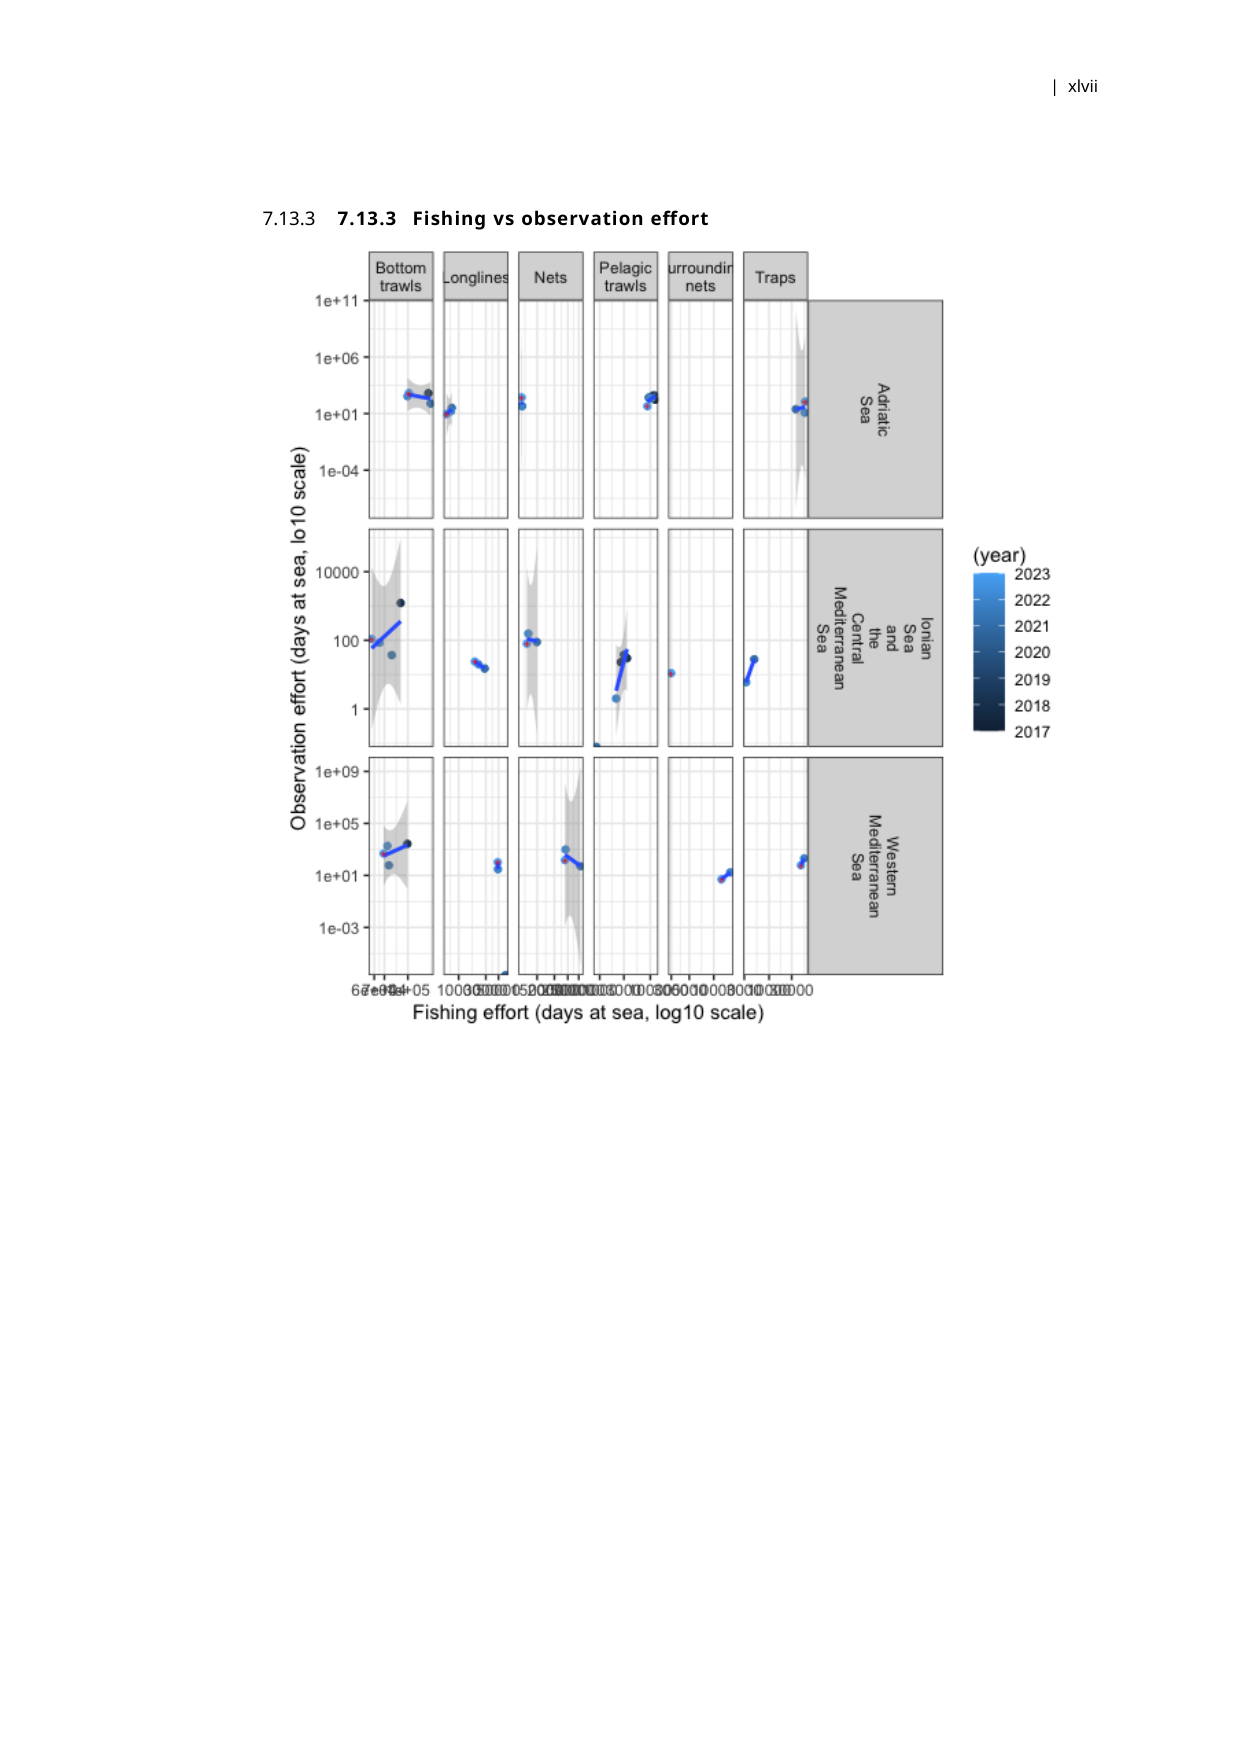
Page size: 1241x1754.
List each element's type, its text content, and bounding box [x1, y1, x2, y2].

picture [281, 243, 1071, 1033]
subtitle 7.13.3 Fishing vs observation effort [262, 205, 1053, 231]
